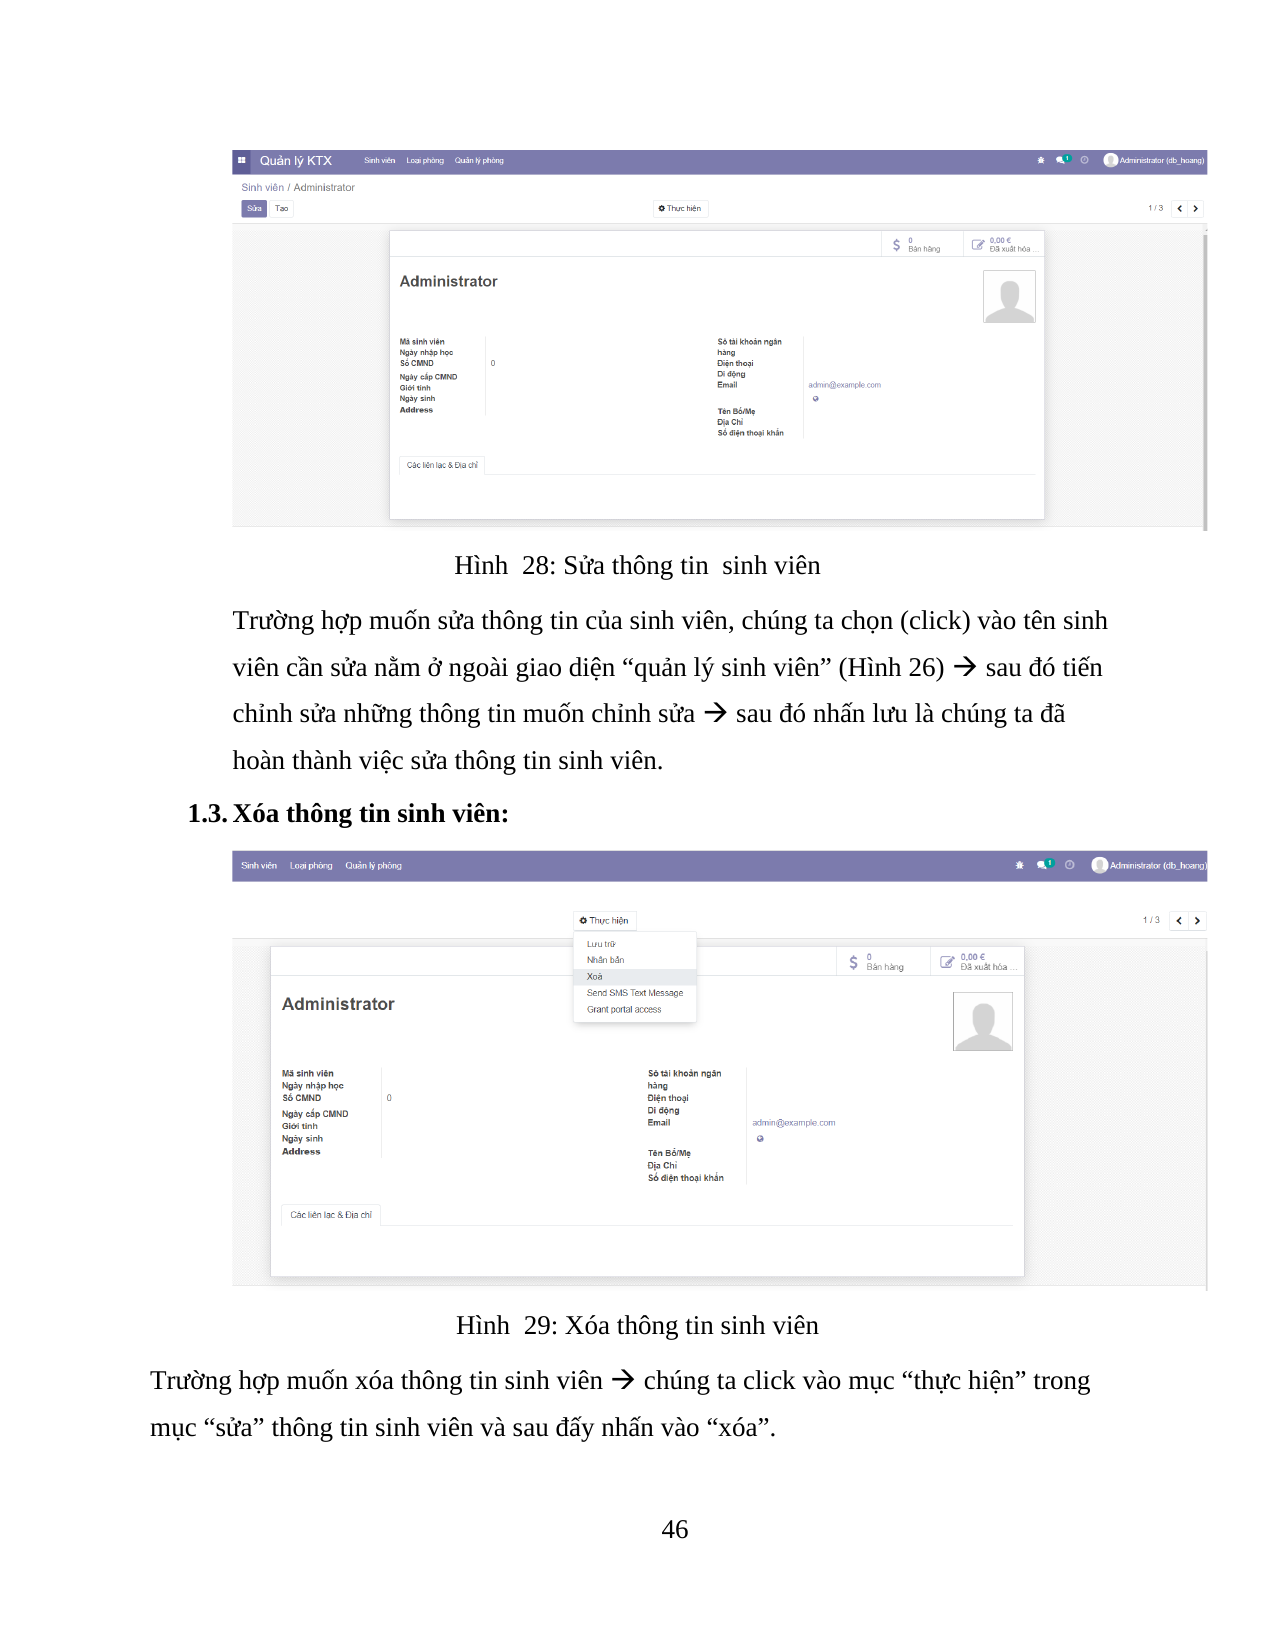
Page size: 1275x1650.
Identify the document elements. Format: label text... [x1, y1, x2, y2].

picture [232, 850, 1208, 1291]
text Hình 29: Xóa thông tin sinh viên [150, 1309, 1125, 1340]
text Trường hợp muốn xóa thông tin sinh viên chúng ta click vào mục “thực hiện” trong mục “sửa” thông tin sinh viên và sau đấy nhấn vào “xóa”. [150, 1364, 1125, 1442]
list Xóa thông tin sinh viên: [187, 797, 1125, 828]
text Hình 28: Sửa thông tin sinh viên [150, 549, 1125, 580]
text Trường hợp muốn sửa thông tin của sinh viên, chúng ta chọn (click) vào tên sinh viên cần sửa nằm ở ngoài giao diện “quản lý sinh viên” (Hình 26) sau đó tiến chỉnh sửa những thông tin muốn chỉnh sửa sau đó nhấn lưu là chúng ta đã hoàn thành việc sửa thông tin sinh viên. [232, 604, 1125, 775]
